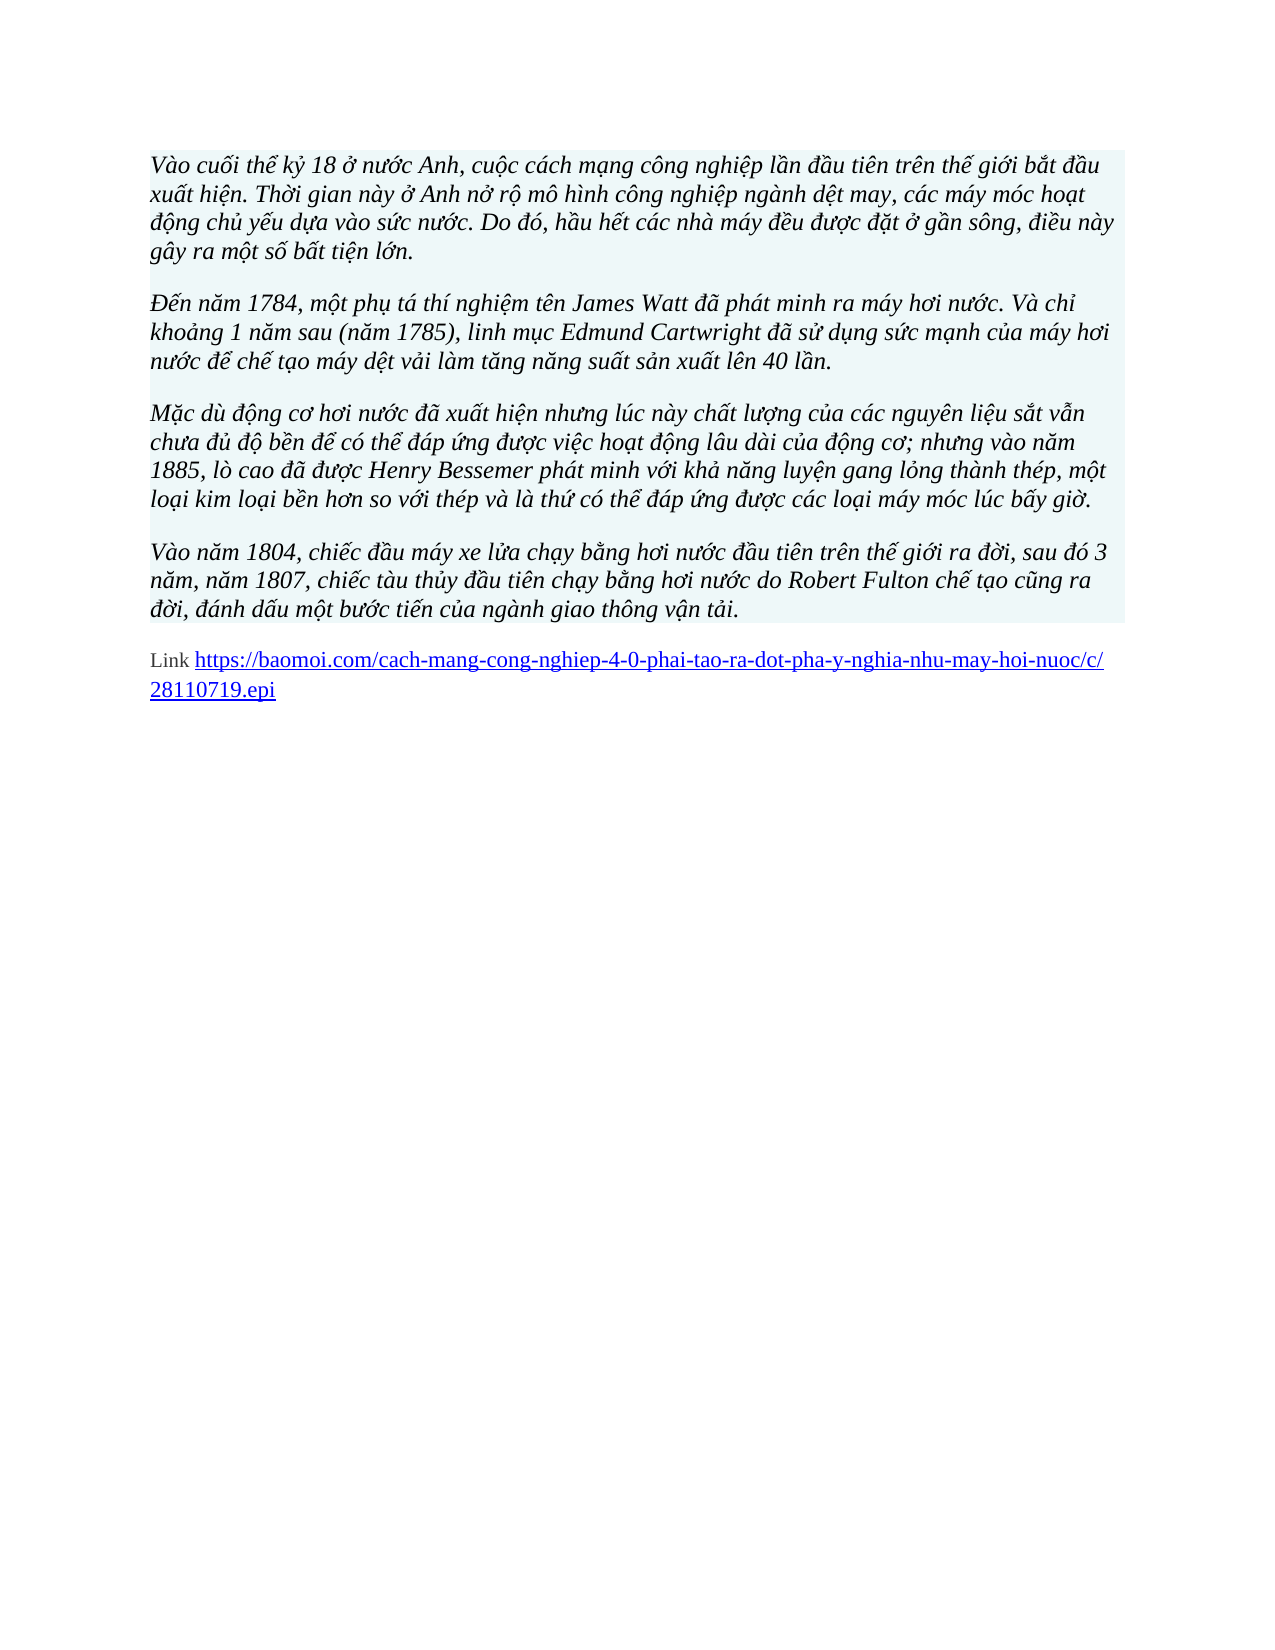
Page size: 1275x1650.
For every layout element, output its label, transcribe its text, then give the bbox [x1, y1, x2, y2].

text Link https://baomoi.com/cach-mang-cong-nghiep-4-0-phai-tao-ra-dot-pha-y-nghia-nhu-may-hoi-nuoc/c/28110719.epi [150, 646, 1125, 703]
text Mặc dù động cơ hơi nước đã xuất hiện nhưng lúc này chất lượng của các nguyên liệu sắt vẫn chưa đủ độ bền để có thể đáp ứng được việc hoạt động lâu dài của động cơ; nhưng vào năm 1885, lò cao đã được Henry Bessemer phát minh với khả năng luyện gang lỏng thành thép, một loại kim loại bền hơn so với thép và là thứ có thể đáp ứng được các loại máy móc lúc bấy giờ. [150, 398, 1125, 513]
text Vào cuối thể kỷ 18 ở nước Anh, cuộc cách mạng công nghiệp lần đầu tiên trên thế giới bắt đầu xuất hiện. Thời gian này ở Anh nở rộ mô hình công nghiệp ngành dệt may, các máy móc hoạt động chủ yếu dựa vào sức nước. Do đó, hầu hết các nhà máy đều được đặt ở gần sông, điều này gây ra một số bất tiện lớn. [150, 150, 1125, 265]
text Vào năm 1804, chiếc đầu máy xe lửa chạy bằng hơi nước đầu tiên trên thế giới ra đời, sau đó 3 năm, năm 1807, chiếc tàu thủy đầu tiên chạy bằng hơi nước do Robert Fulton chế tạo cũng ra đời, đánh dấu một bước tiến của ngành giao thông vận tải. [150, 537, 1125, 623]
text Đến năm 1784, một phụ tá thí nghiệm tên James Watt đã phát minh ra máy hơi nước. Và chỉ khoảng 1 năm sau (năm 1785), linh mục Edmund Cartwright đã sử dụng sức mạnh của máy hơi nước để chế tạo máy dệt vải làm tăng năng suất sản xuất lên 40 lần. [150, 288, 1125, 375]
